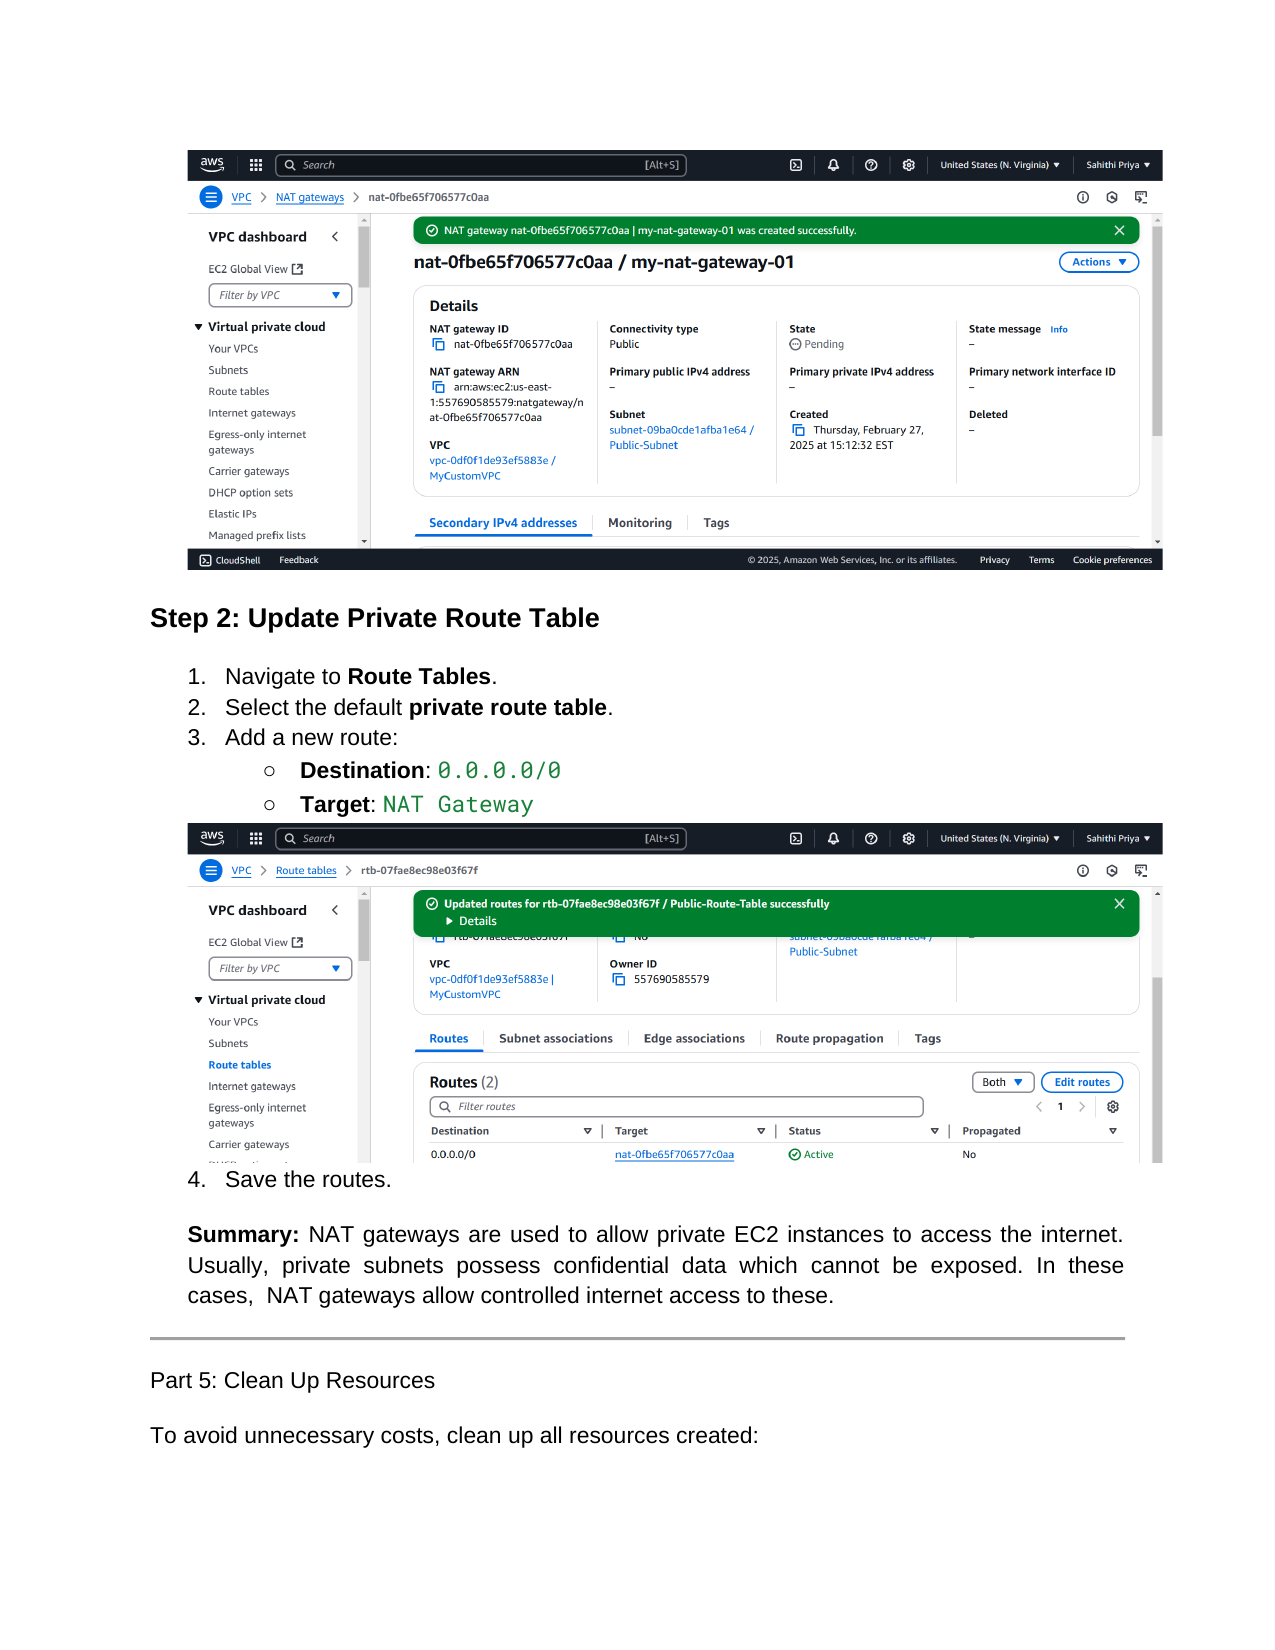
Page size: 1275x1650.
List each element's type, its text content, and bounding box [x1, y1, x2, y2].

list Add a new route: [187, 724, 1125, 750]
list Navigate to Route Tables. [187, 663, 1125, 690]
list Select the default private route table. [187, 693, 1125, 720]
text Summary: NAT gateways are used to allow private EC2 instances to access the internet. Usually, private subnets possess confidential data which cannot be exposed. In these cases, NAT gateways allow controlled internet access to these. [187, 1221, 1125, 1308]
subtitle Step 2: Update Private Route Table [150, 602, 1125, 634]
list Target: NAT Gateway [262, 789, 1125, 819]
text Part 5: Clean Up Resources [150, 1367, 1125, 1394]
text To avoid unnecessary costs, clean up all resources created: [150, 1422, 1125, 1449]
list Save the routes. [187, 1166, 1125, 1193]
picture [187, 150, 1163, 570]
picture [187, 823, 1163, 1163]
list Destination: 0.0.0.0/0 [262, 754, 1125, 784]
